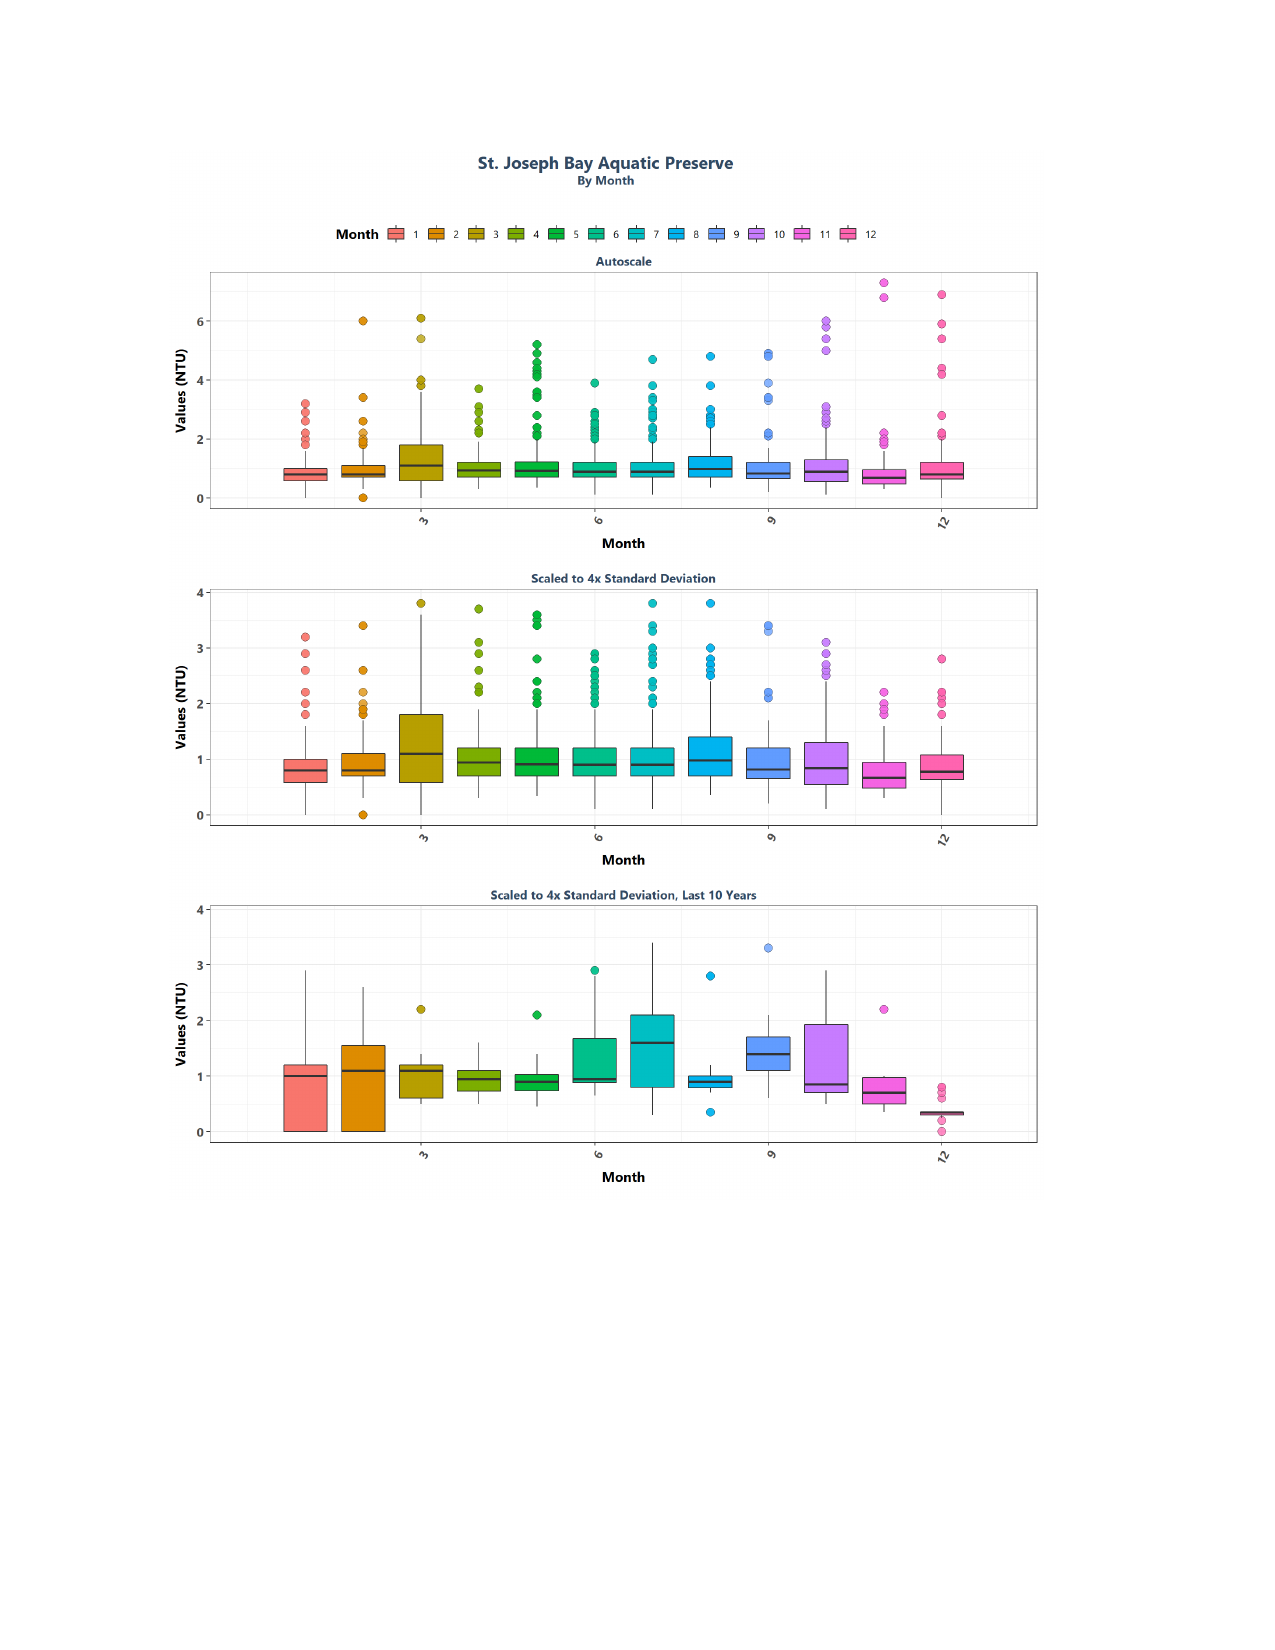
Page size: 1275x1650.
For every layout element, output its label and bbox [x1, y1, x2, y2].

picture [168, 150, 1044, 1200]
